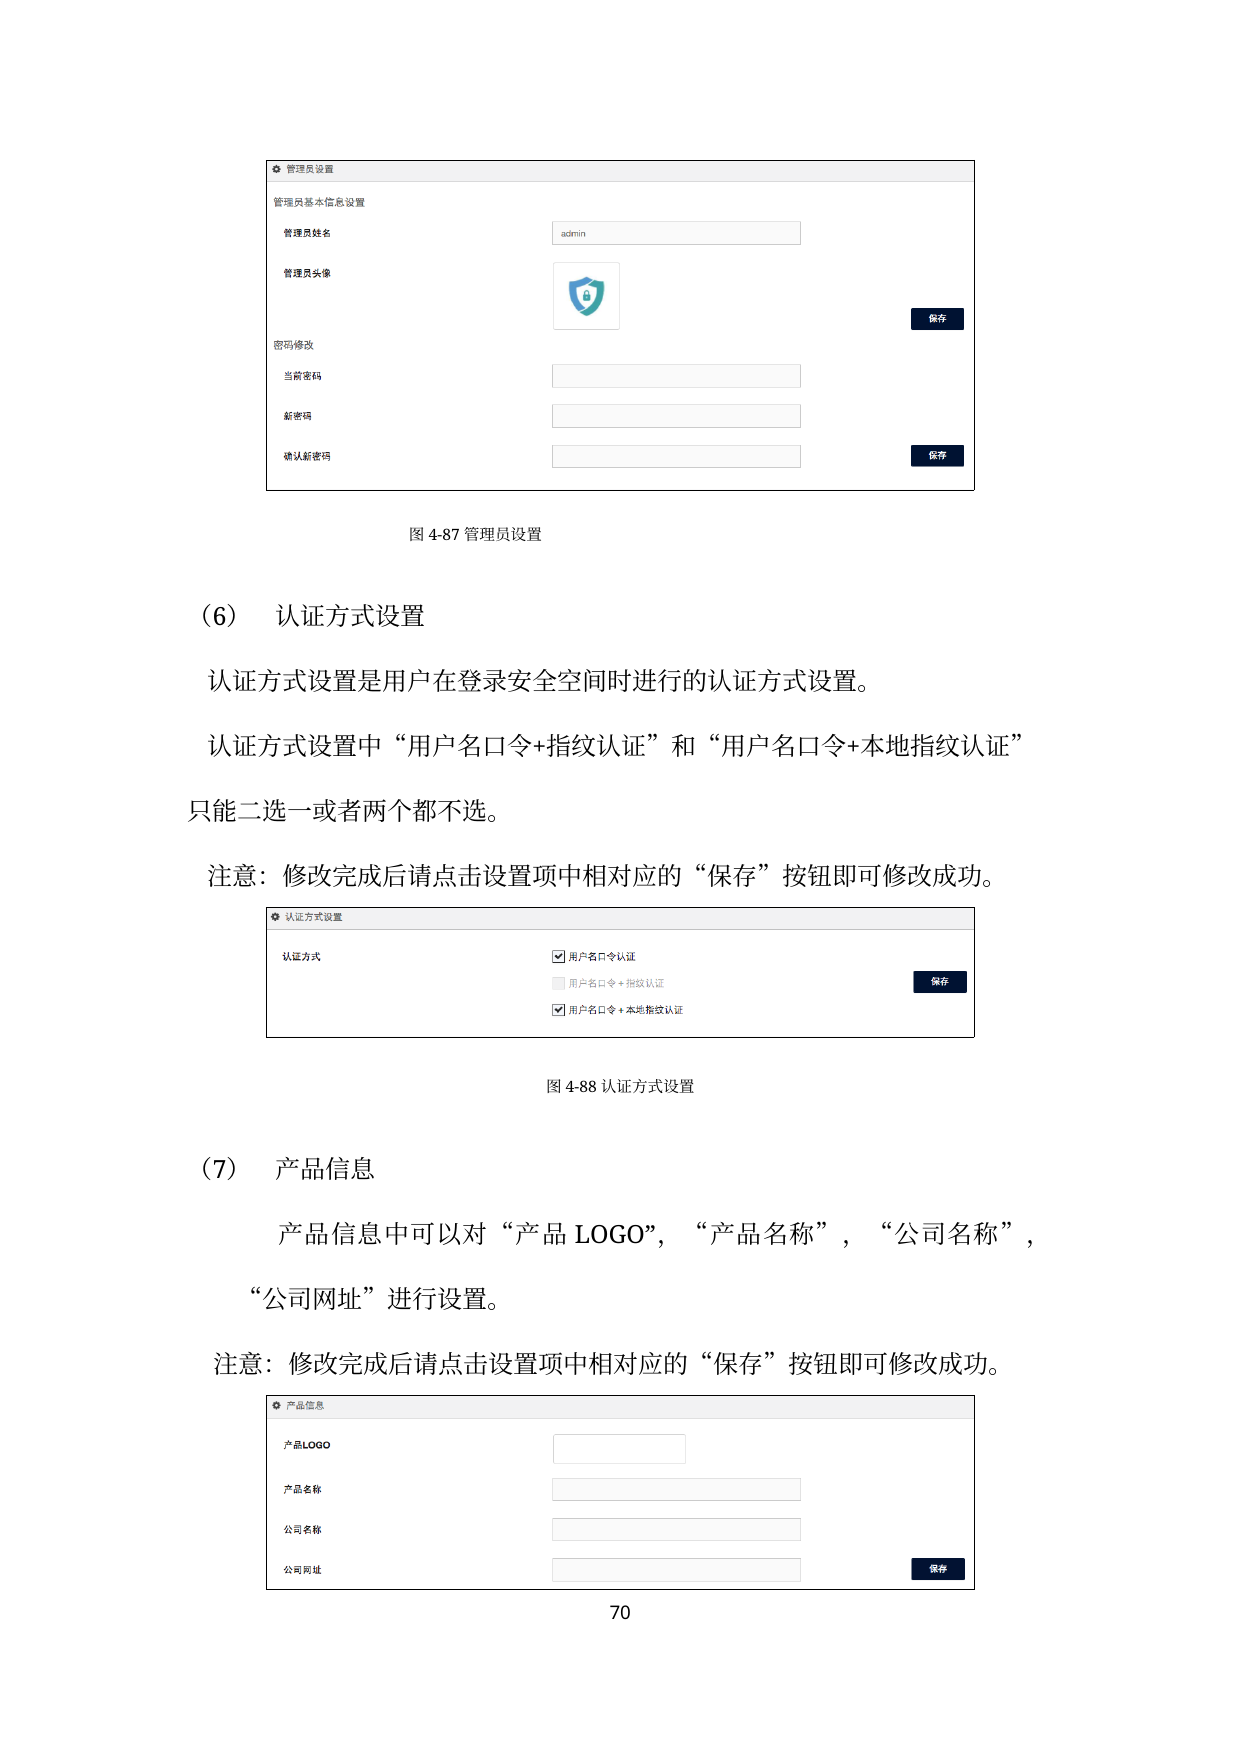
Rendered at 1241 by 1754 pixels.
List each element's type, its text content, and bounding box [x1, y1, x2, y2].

text 认证方式设置中“用户名口令+指纹认证”和“用户名口令+本地指纹认证” 只能二选一或者两个都不选。 [187, 712, 1053, 842]
list 认证方式设置 [187, 582, 1053, 647]
list 产品信息 产品信息中可以对“产品LOGO”，“产品名称”，“公司名称”，“公司网址”进行设置。 [187, 1135, 1053, 1330]
picture [267, 908, 974, 1037]
text 图 4-88 认证方式设置 [187, 1070, 1053, 1102]
text 注意：修改完成后请点击设置项中相对应的“保存”按钮即可修改成功。 [187, 1330, 1053, 1395]
picture [267, 161, 974, 490]
text 认证方式设置是用户在登录安全空间时进行的认证方式设置。 [187, 647, 1053, 712]
picture [267, 1396, 974, 1589]
list 图 4-87 管理员设置 [262, 517, 1053, 550]
text 注意：修改完成后请点击设置项中相对应的“保存”按钮即可修改成功。 [187, 842, 1053, 907]
